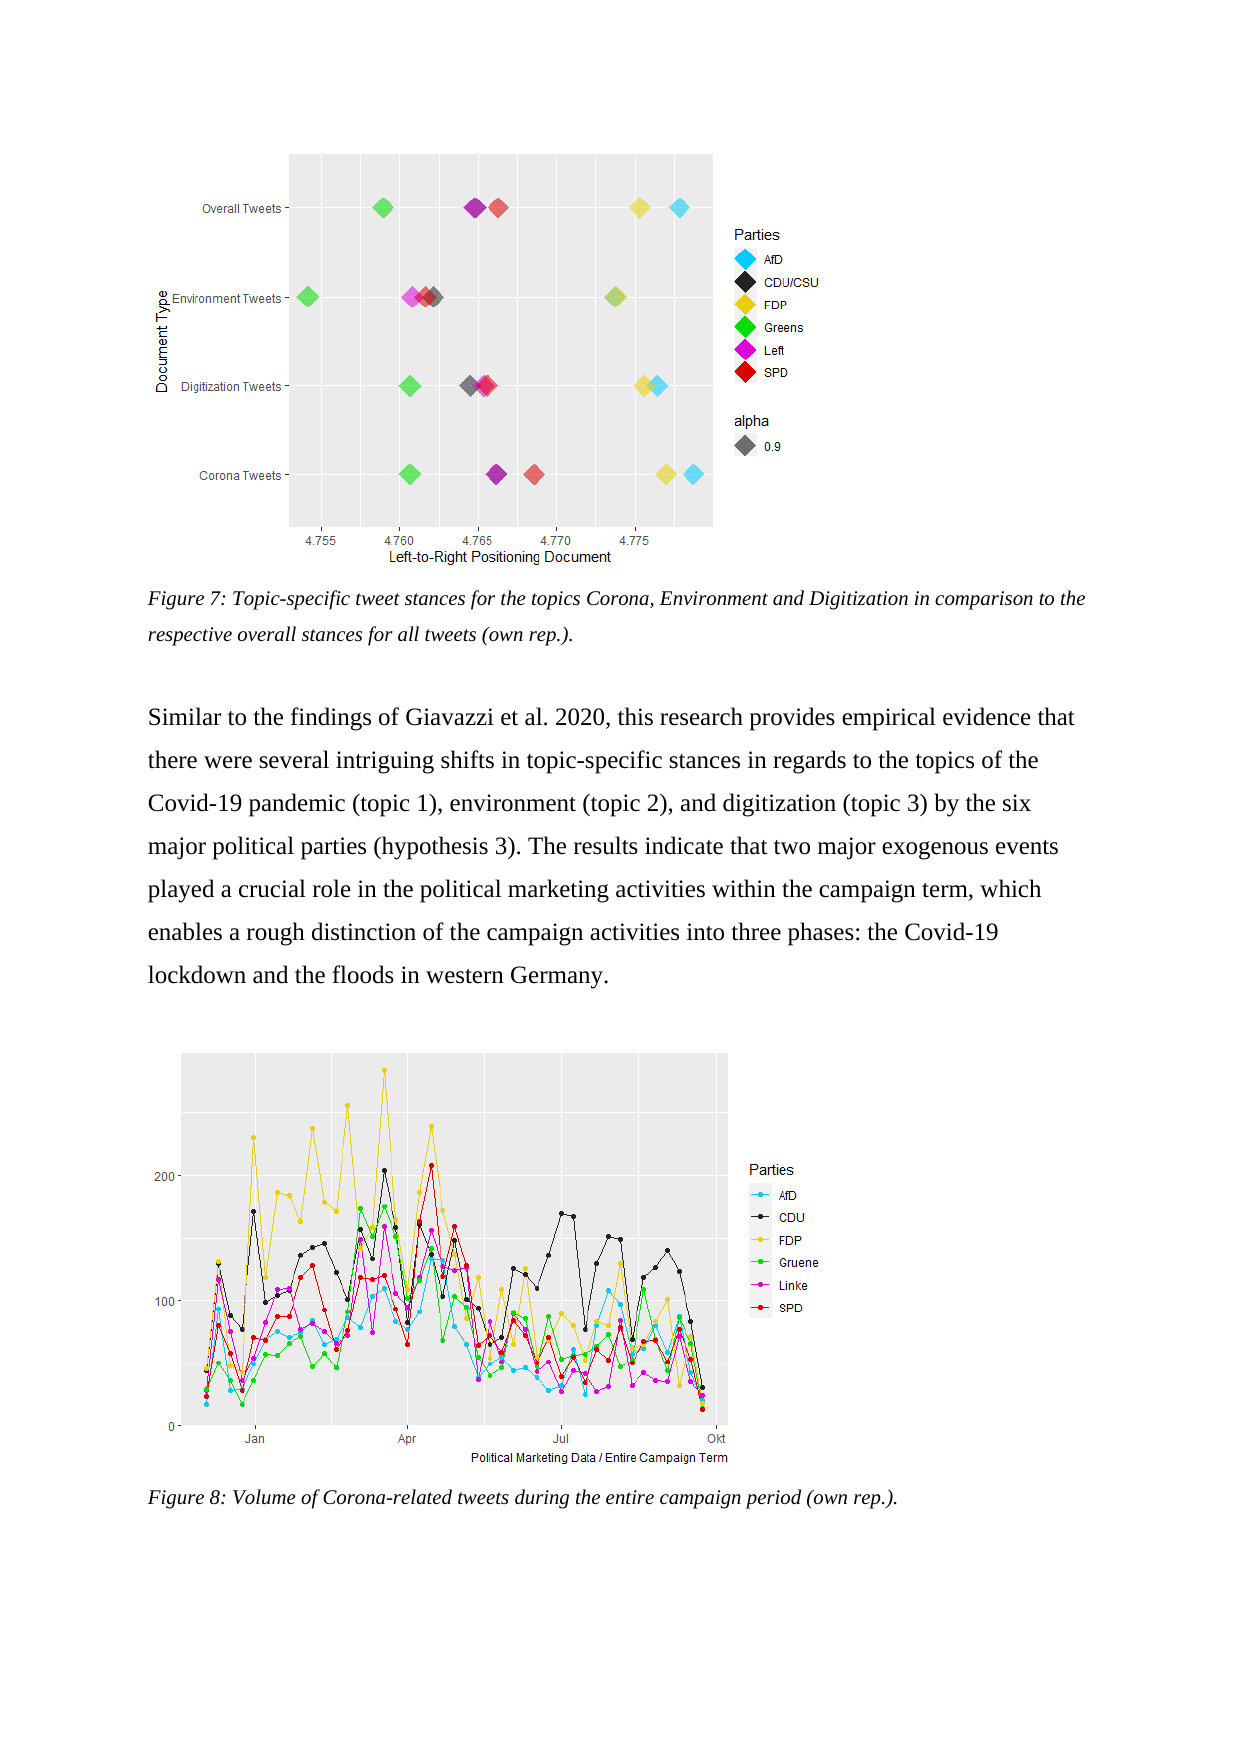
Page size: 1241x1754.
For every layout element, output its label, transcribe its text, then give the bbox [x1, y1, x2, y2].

text Figure 8: Volume of Corona-related tweets during the entire campaign period (own rep.). [148, 1485, 1093, 1509]
text Similar to the findings of Giavazzi et al. 2020, this research provides empirical evidence that there were several intriguing shifts in topic-specific stances in regards to the topics of the Covid-19 pandemic (topic 1), environment (topic 2), and digitization (topic 3) by the six major political parties (hypothesis 3). The results indicate that two major exogenous events played a crucial role in the political marketing activities within the campaign term, which enables a rough distinction of the campaign activities into three phases: the Covid-19 lockdown and the floods in western Germany. [148, 702, 1093, 989]
text Figure 7: Topic-specific tweet stances for the topics Corona, Environment and Digitization in comparison to the respective overall stances for all tweets (own rep.). [148, 586, 1093, 646]
picture [147, 147, 833, 571]
picture [147, 1046, 833, 1470]
